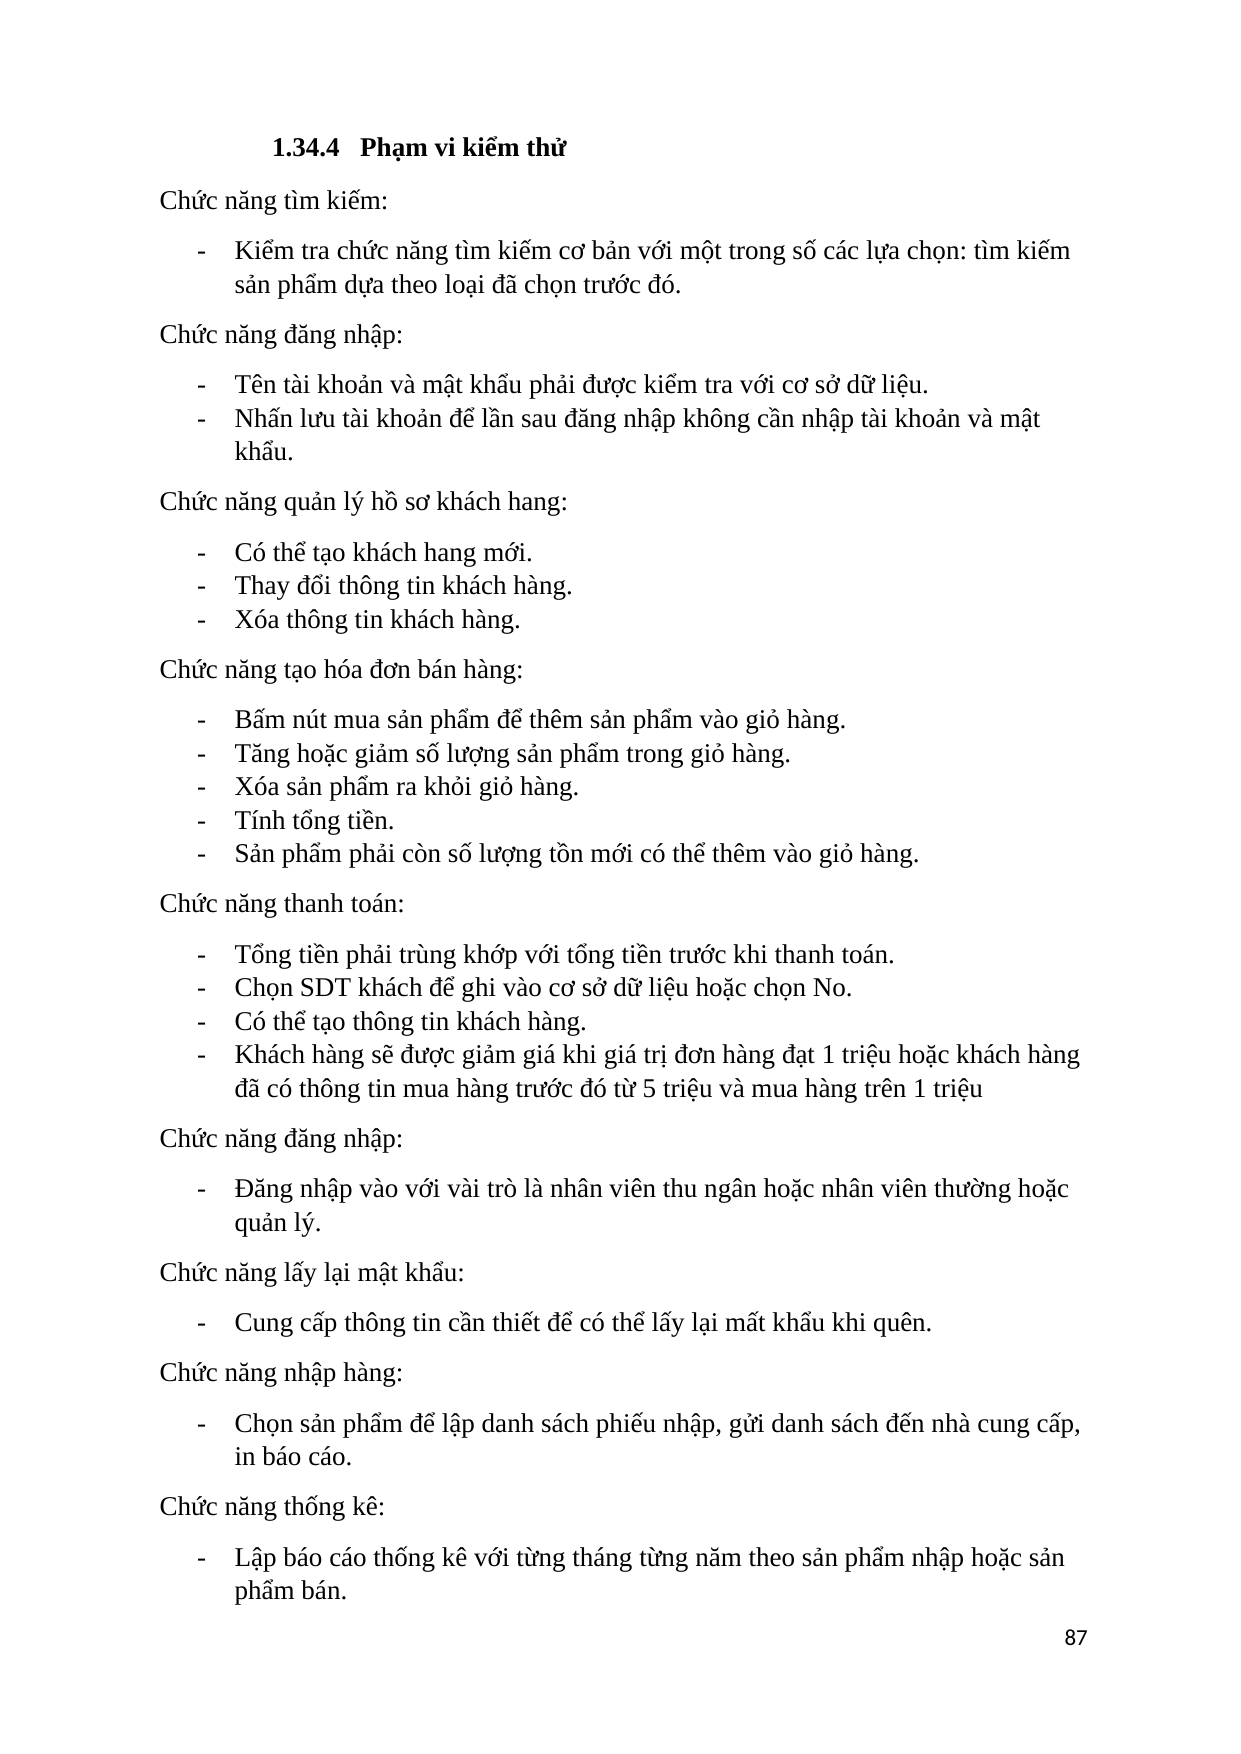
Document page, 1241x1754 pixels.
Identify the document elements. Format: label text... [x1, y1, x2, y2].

list Khách hàng sẽ được giảm giá khi giá trị đơn hàng đạt 1 triệu hoặc khách hàng đã có thông tin mua hàng trước đó từ 5 triệu và mua hàng trên 1 triệu [197, 1038, 1087, 1103]
list Tính tổng tiền. [197, 804, 1087, 835]
text Chức năng nhập hàng: [159, 1356, 1087, 1388]
text Chức năng đăng nhập: [159, 318, 1087, 349]
list Xóa thông tin khách hàng. [197, 603, 1087, 634]
list Bấm nút mua sản phẩm để thêm sản phẩm vào giỏ hàng. [197, 703, 1087, 734]
list Có thể tạo thông tin khách hàng. [197, 1005, 1087, 1036]
text Chức năng quản lý hồ sơ khách hang: [159, 485, 1087, 517]
list Nhấn lưu tài khoản để lần sau đăng nhập không cần nhập tài khoản và mật khẩu. [197, 402, 1087, 466]
text Chức năng tìm kiếm: [159, 184, 1087, 215]
list Thay đổi thông tin khách hàng. [197, 569, 1087, 600]
text Chức năng thanh toán: [159, 887, 1087, 919]
list Có thể tạo khách hang mới. [197, 536, 1087, 567]
list Chọn sản phẩm để lập danh sách phiếu nhập, gửi danh sách đến nhà cung cấp, in báo cáo. [197, 1407, 1087, 1471]
text Chức năng thống kê: [159, 1490, 1087, 1522]
list Đăng nhập vào với vài trò là nhân viên thu ngân hoặc nhân viên thường hoặc quản lý. [197, 1172, 1087, 1237]
list Lập báo cáo thống kê với từng tháng từng năm theo sản phẩm nhập hoặc sản phẩm bán. [197, 1541, 1087, 1605]
list Tên tài khoản và mật khẩu phải được kiểm tra với cơ sở dữ liệu. [197, 368, 1087, 399]
text Chức năng đăng nhập: [159, 1122, 1087, 1153]
list Sản phẩm phải còn số lượng tồn mới có thể thêm vào giỏ hàng. [197, 837, 1087, 868]
list Chọn SDT khách để ghi vào cơ sở dữ liệu hoặc chọn No. [197, 971, 1087, 1002]
text Chức năng tạo hóa đơn bán hàng: [159, 653, 1087, 684]
text Phạm vi kiểm thử [272, 131, 1087, 162]
text Chức năng lấy lại mật khẩu: [159, 1256, 1087, 1287]
list Tăng hoặc giảm số lượng sản phẩm trong giỏ hàng. [197, 737, 1087, 768]
list Kiểm tra chức năng tìm kiếm cơ bản với một trong số các lựa chọn: tìm kiếm sản phẩm dựa theo loại đã chọn trước đó. [197, 234, 1087, 299]
list Cung cấp thông tin cần thiết để có thể lấy lại mất khẩu khi quên. [197, 1306, 1087, 1337]
list Xóa sản phẩm ra khỏi giỏ hàng. [197, 770, 1087, 801]
list Tổng tiền phải trùng khớp với tổng tiền trước khi thanh toán. [197, 938, 1087, 969]
